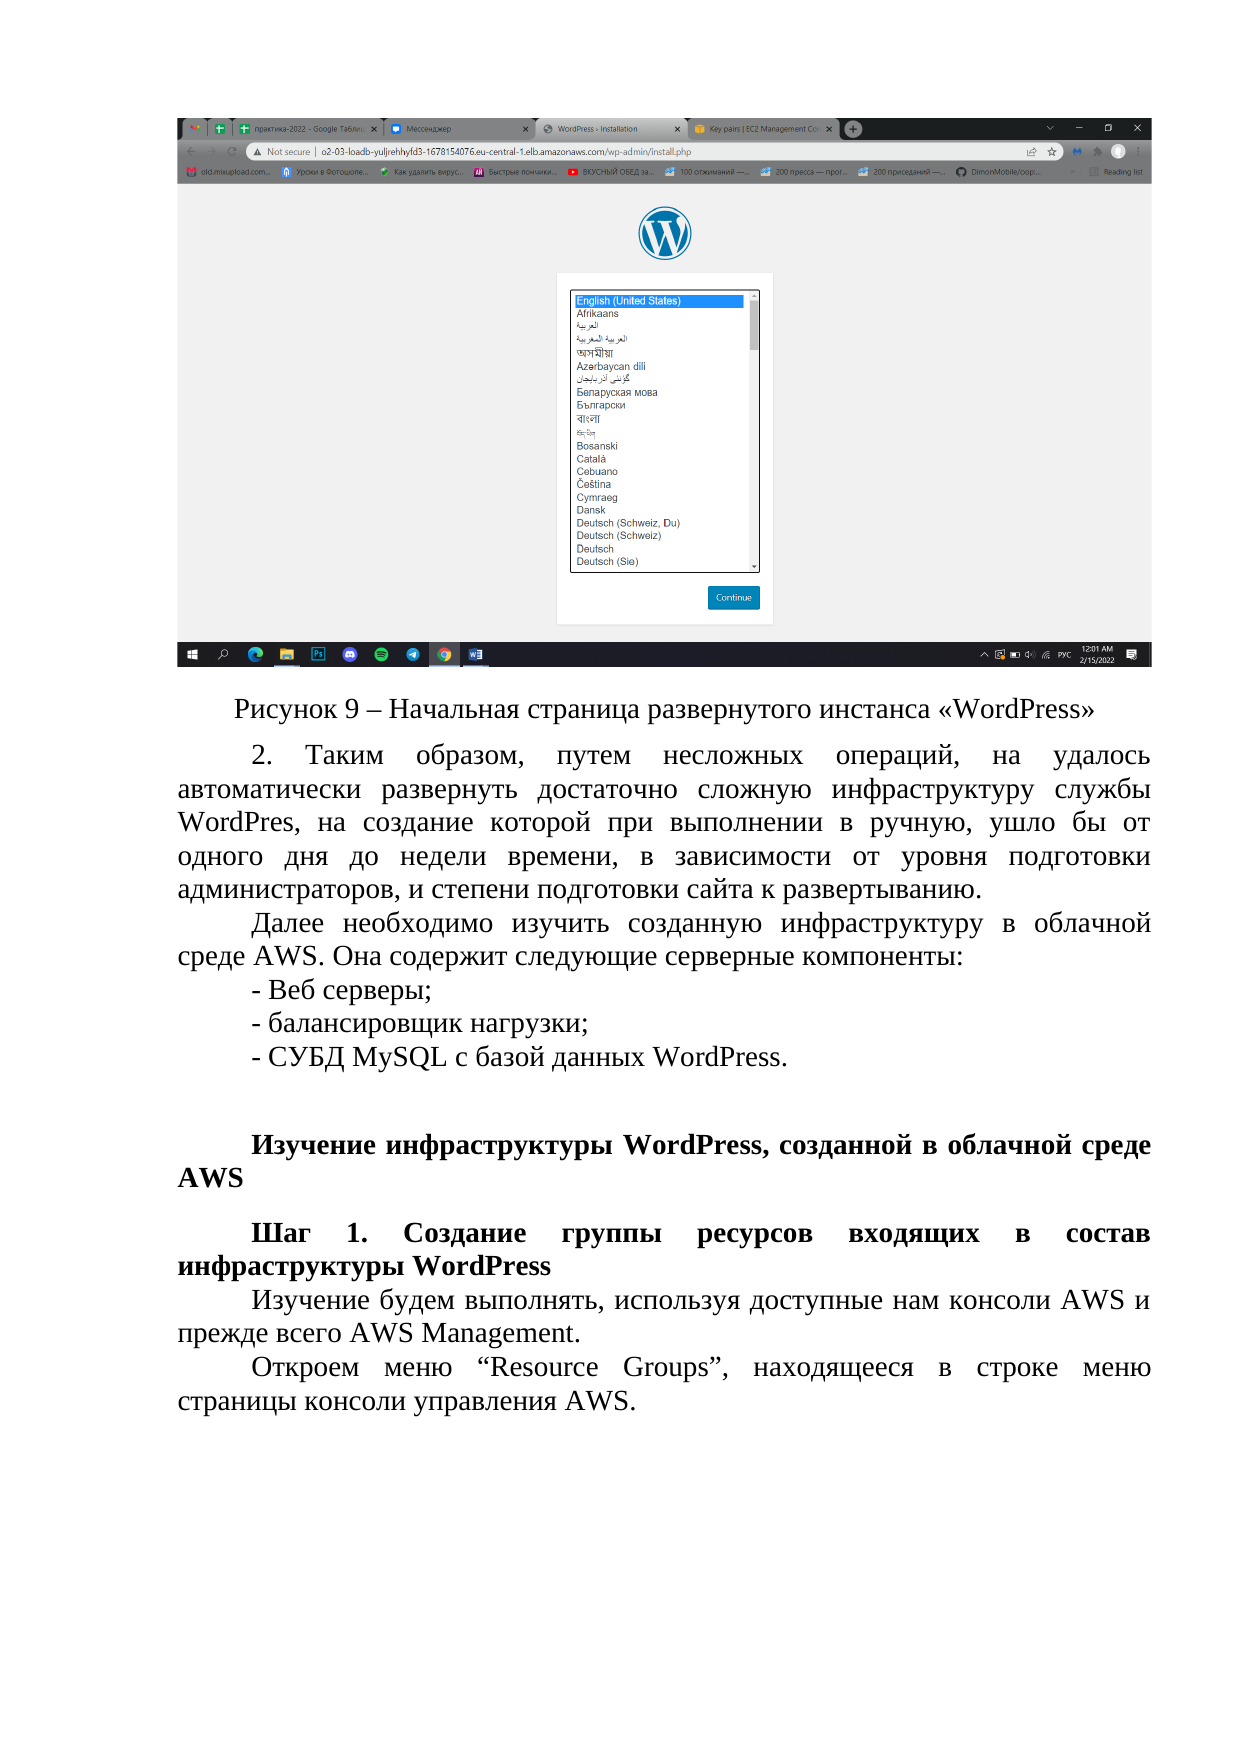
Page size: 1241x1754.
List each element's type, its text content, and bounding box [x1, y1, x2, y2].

text Рисунок 9 – Начальная страница развернутого инстанса «WordPress» [177, 691, 1152, 725]
text 2. Таким образом, путем несложных операций, на удалось автоматически развернуть достаточно сложную инфраструктуру службы WordPres, на создание которой при выполнении в ручную, ушло бы от одного дня до недели времени, в зависимости от уровня подготовки администраторов, и степени подготовки сайта к развертыванию. [177, 737, 1152, 905]
text Откроем меню “Resource Groups”, находящееся в строке меню страницы консоли управления AWS. [177, 1349, 1152, 1416]
text - Веб серверы; [177, 972, 1152, 1006]
text Далее необходимо изучить созданную инфраструктуру в облачной среде AWS. Она содержит следующие серверные компоненты: [177, 905, 1152, 972]
text Изучение будем выполнять, используя доступные нам консоли AWS и прежде всего AWS Management. [177, 1282, 1152, 1349]
text - СУБД MySQL с базой данных WordPress. [177, 1039, 1152, 1073]
subtitle Шаг 1. Создание группы ресурсов входящих в состав инфраструктуры WordPress [177, 1215, 1152, 1282]
subtitle Изучение инфраструктуры WordPress, созданной в облачной среде AWS [177, 1127, 1152, 1194]
text - балансировщик нагрузки; [177, 1006, 1152, 1039]
picture [177, 118, 1152, 667]
